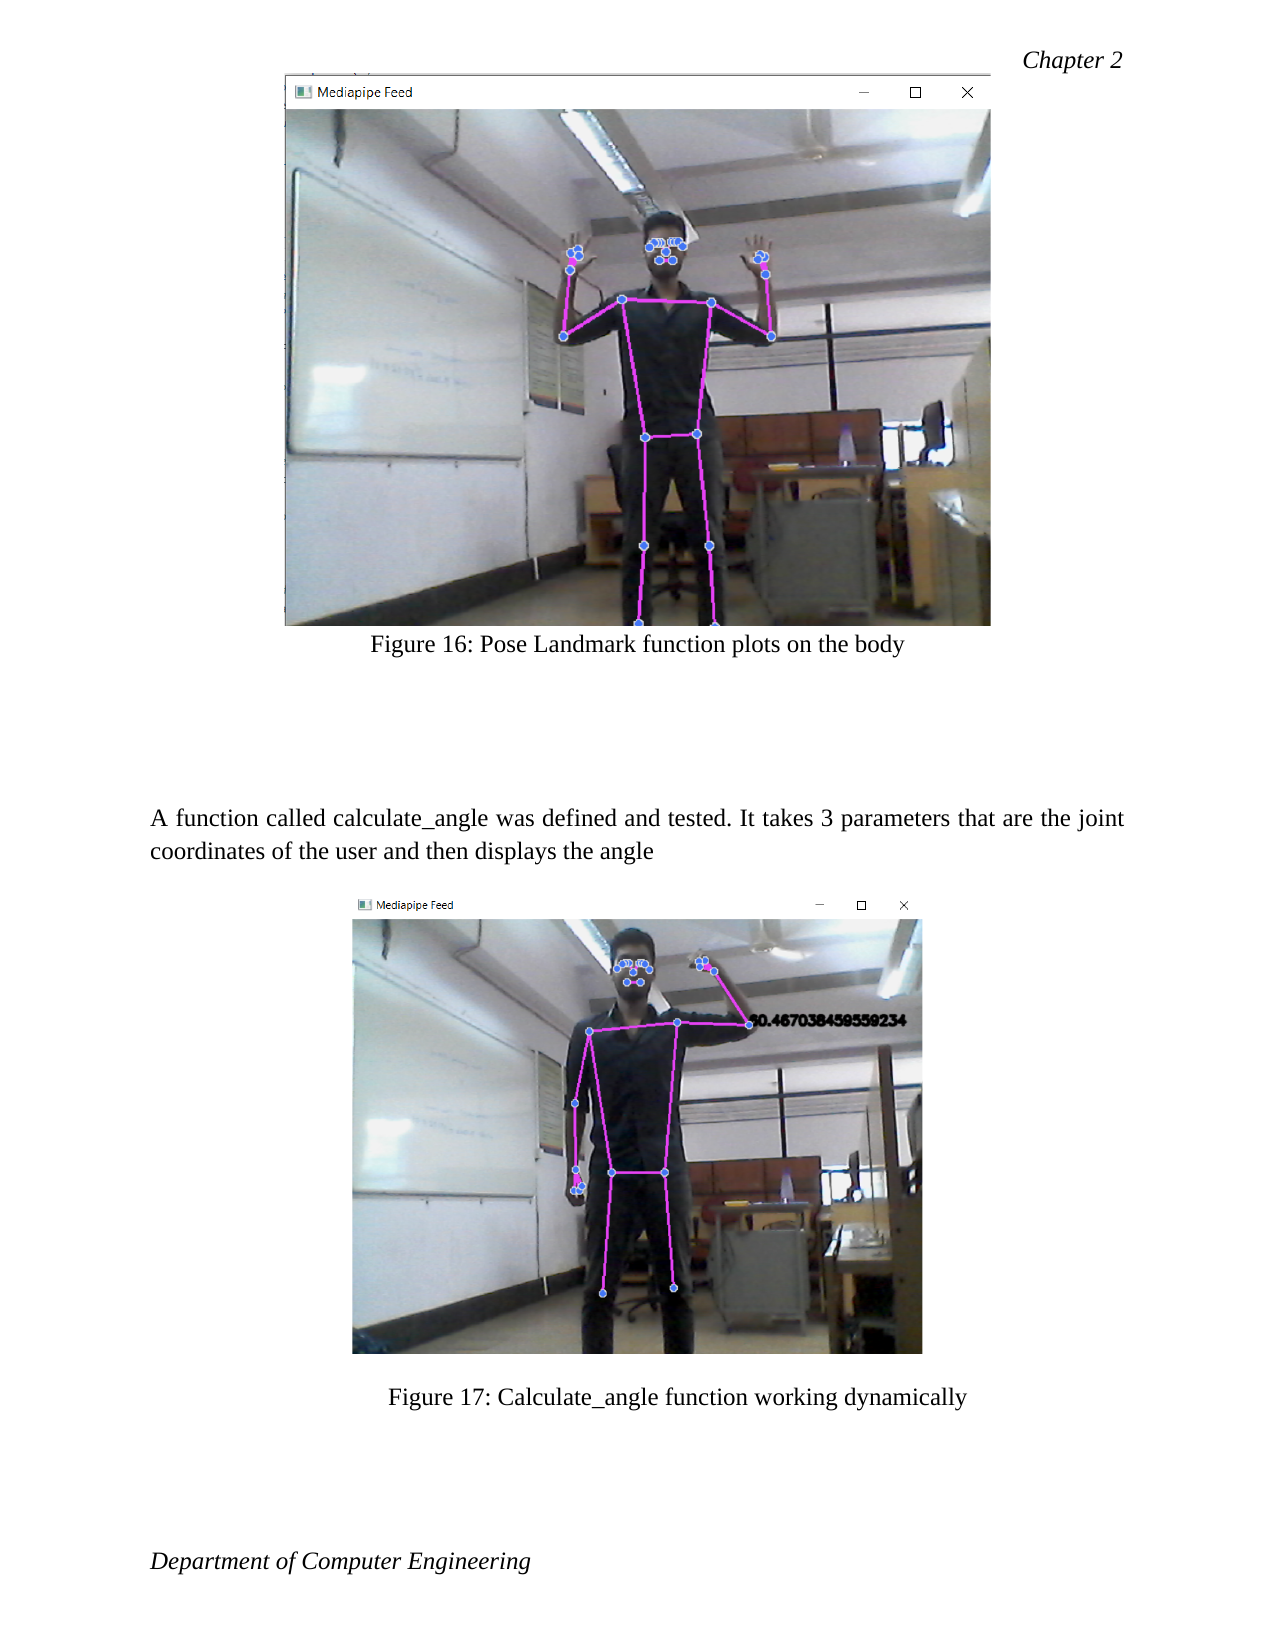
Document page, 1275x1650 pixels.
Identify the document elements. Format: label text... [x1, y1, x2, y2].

picture [284, 73, 991, 626]
picture [352, 894, 923, 1354]
text Figure 17: Calculate_angle function working dynamically [150, 1382, 1125, 1411]
text A function called calculate_angle was defined and tested. It takes 3 parameters that are the joint coordinates of the user and then displays the angle [150, 803, 1125, 865]
